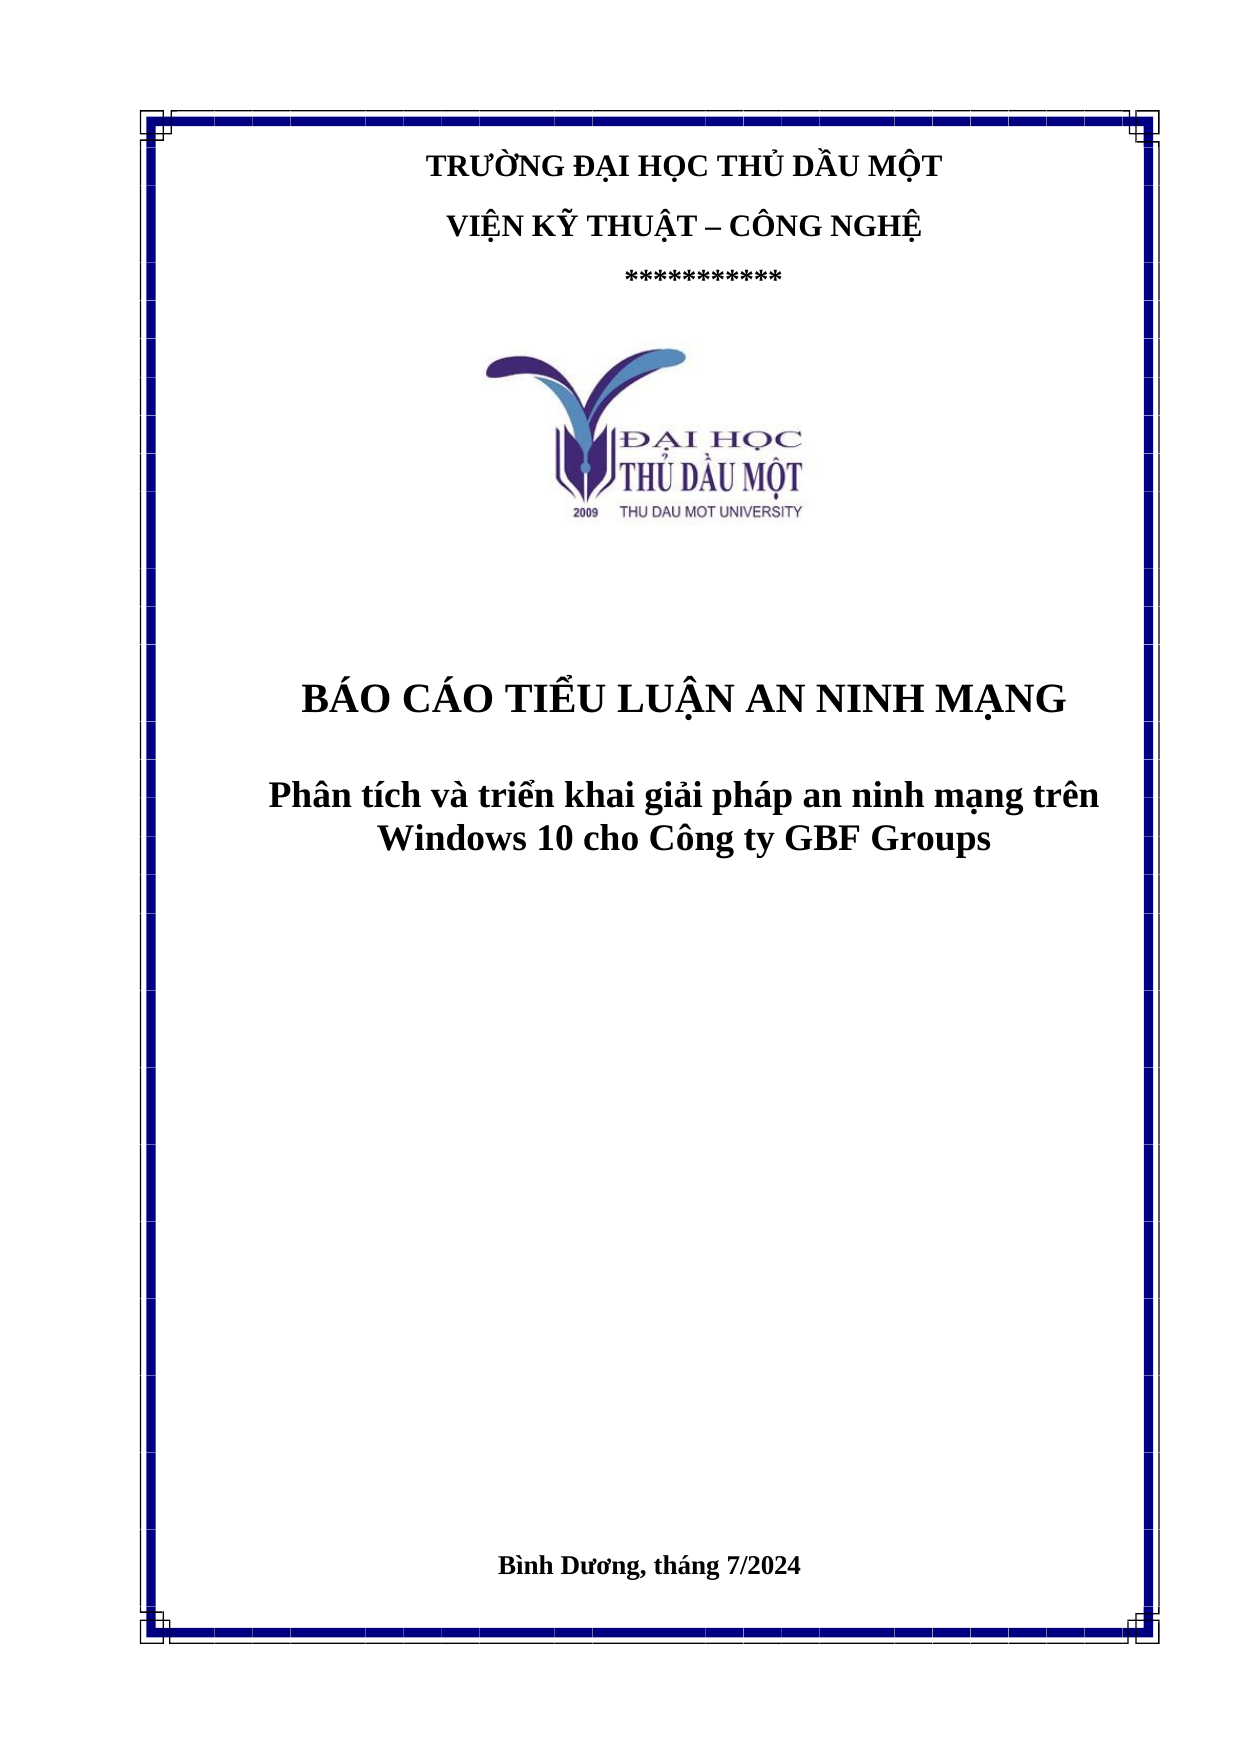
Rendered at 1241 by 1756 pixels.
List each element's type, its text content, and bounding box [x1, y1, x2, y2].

text VIỆN KỸ THUẬT – CÔNG NGHỆ [246, 208, 1122, 244]
picture [482, 340, 818, 526]
text *********** [350, 262, 1057, 296]
text TRƯỜNG ĐẠI HỌC THỦ DẦU MỘT [246, 148, 1122, 183]
text BÁO CÁO TIỂU LUẬN AN NINH MẠNG [246, 673, 1122, 721]
text Phân tích và triển khai giải pháp an ninh mạng trên Windows 10 cho Công ty GBF Groups [246, 772, 1122, 858]
